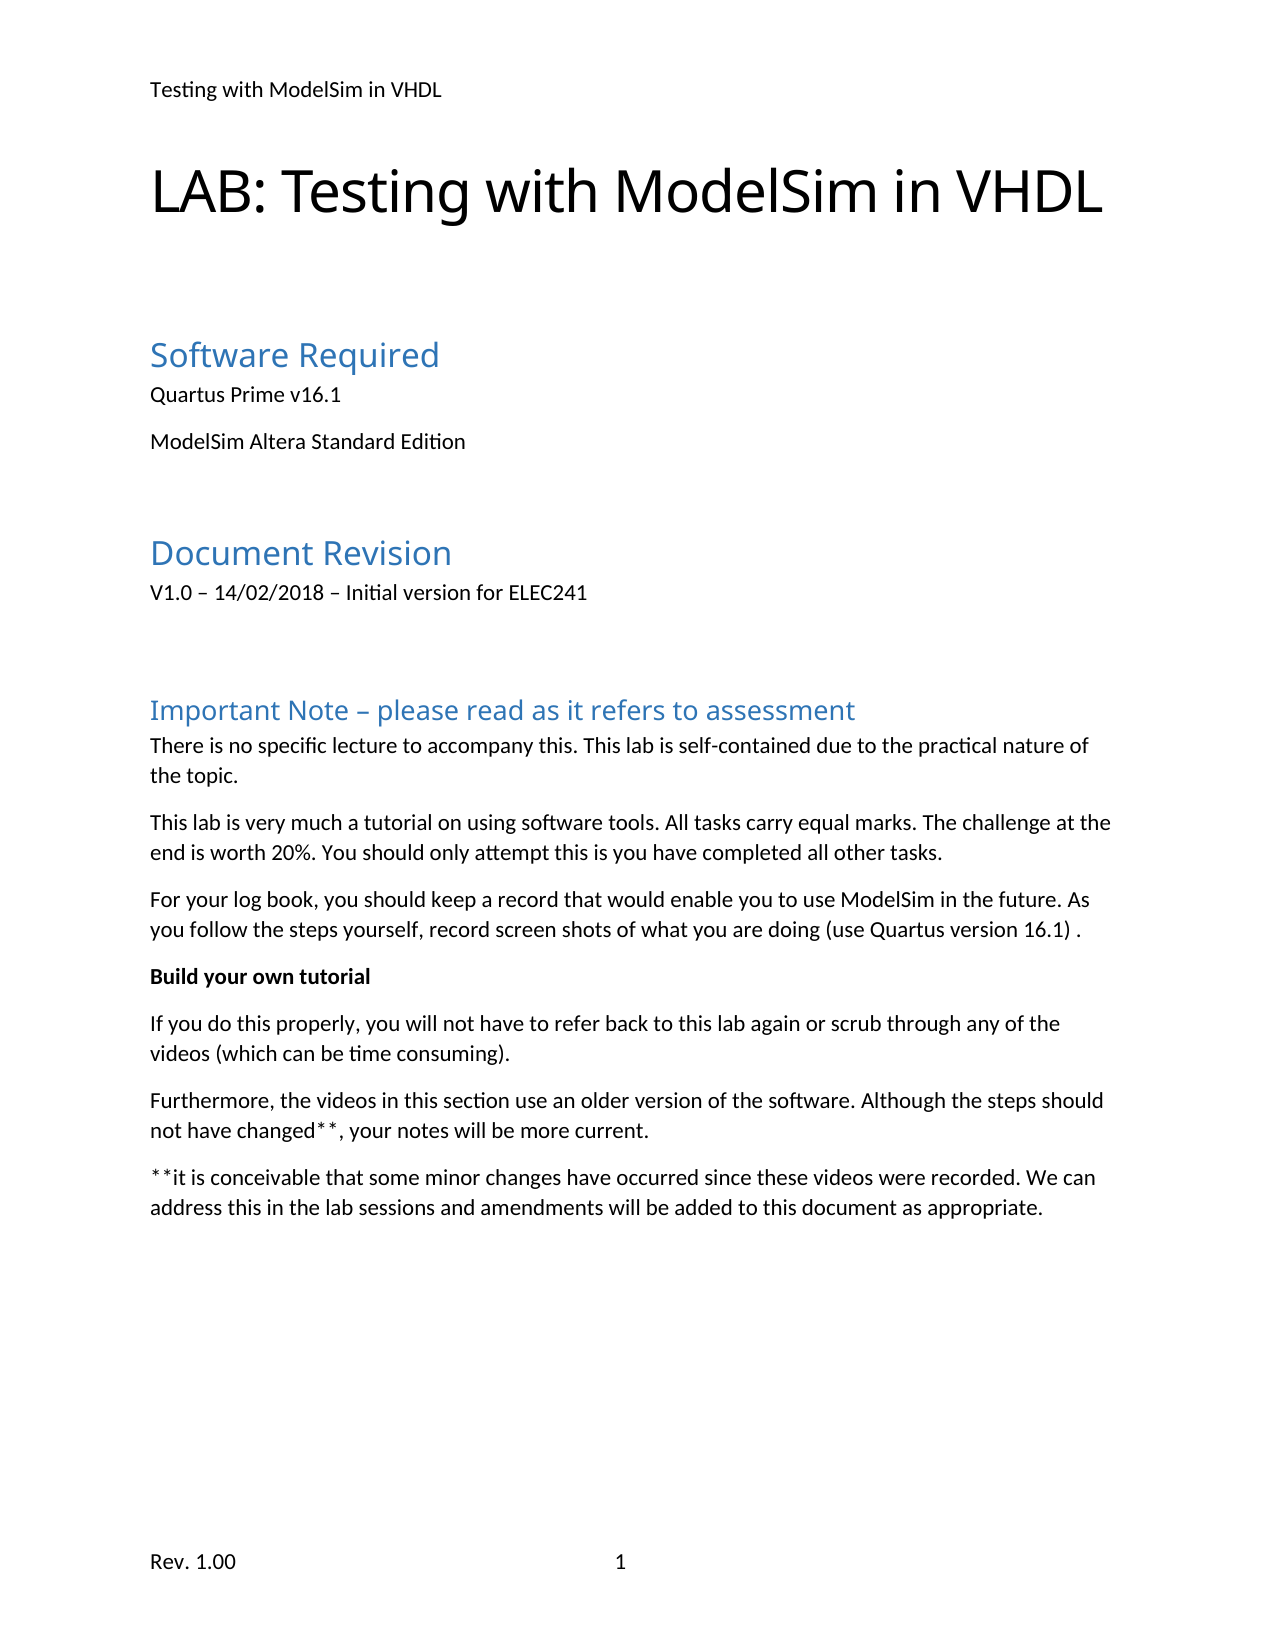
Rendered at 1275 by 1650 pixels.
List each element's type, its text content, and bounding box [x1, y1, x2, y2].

text Build your own tutorial [150, 962, 1125, 990]
subtitle Important Note – please read as it refers to assessment [150, 691, 1125, 728]
text For your log book, you should keep a record that would enable you to use ModelSim in the future. As you follow the steps yourself, record screen shots of what you are doing (use Quartus version 16.1) . [150, 885, 1125, 943]
text This lab is very much a tutorial on using software tools. All tasks carry equal marks. The challenge at the end is worth 20%. You should only attempt this is you have completed all other tasks. [150, 808, 1125, 866]
title LAB: Testing with ModelSim in VHDL [150, 150, 1125, 229]
text Furthermore, the videos in this section use an older version of the software. Although the steps should not have changed**, your notes will be more current. [150, 1086, 1125, 1144]
text There is no specific lecture to accompany this. This lab is self-contained due to the practical nature of the topic. [150, 731, 1125, 789]
subtitle Software Required [150, 332, 1125, 377]
text **it is conceivable that some minor changes have occurred since these videos were recorded. We can address this in the lab sessions and amendments will be added to this document as appropriate. [150, 1163, 1125, 1221]
text ModelSim Altera Standard Edition [150, 427, 1125, 455]
text V1.0 – 14/02/2018 – Initial version for ELEC241 [150, 578, 1125, 606]
subtitle Document Revision [150, 529, 1125, 575]
text If you do this properly, you will not have to refer back to this lab again or scrub through any of the videos (which can be time consuming). [150, 1009, 1125, 1067]
text Quartus Prime v16.1 [150, 381, 1125, 408]
